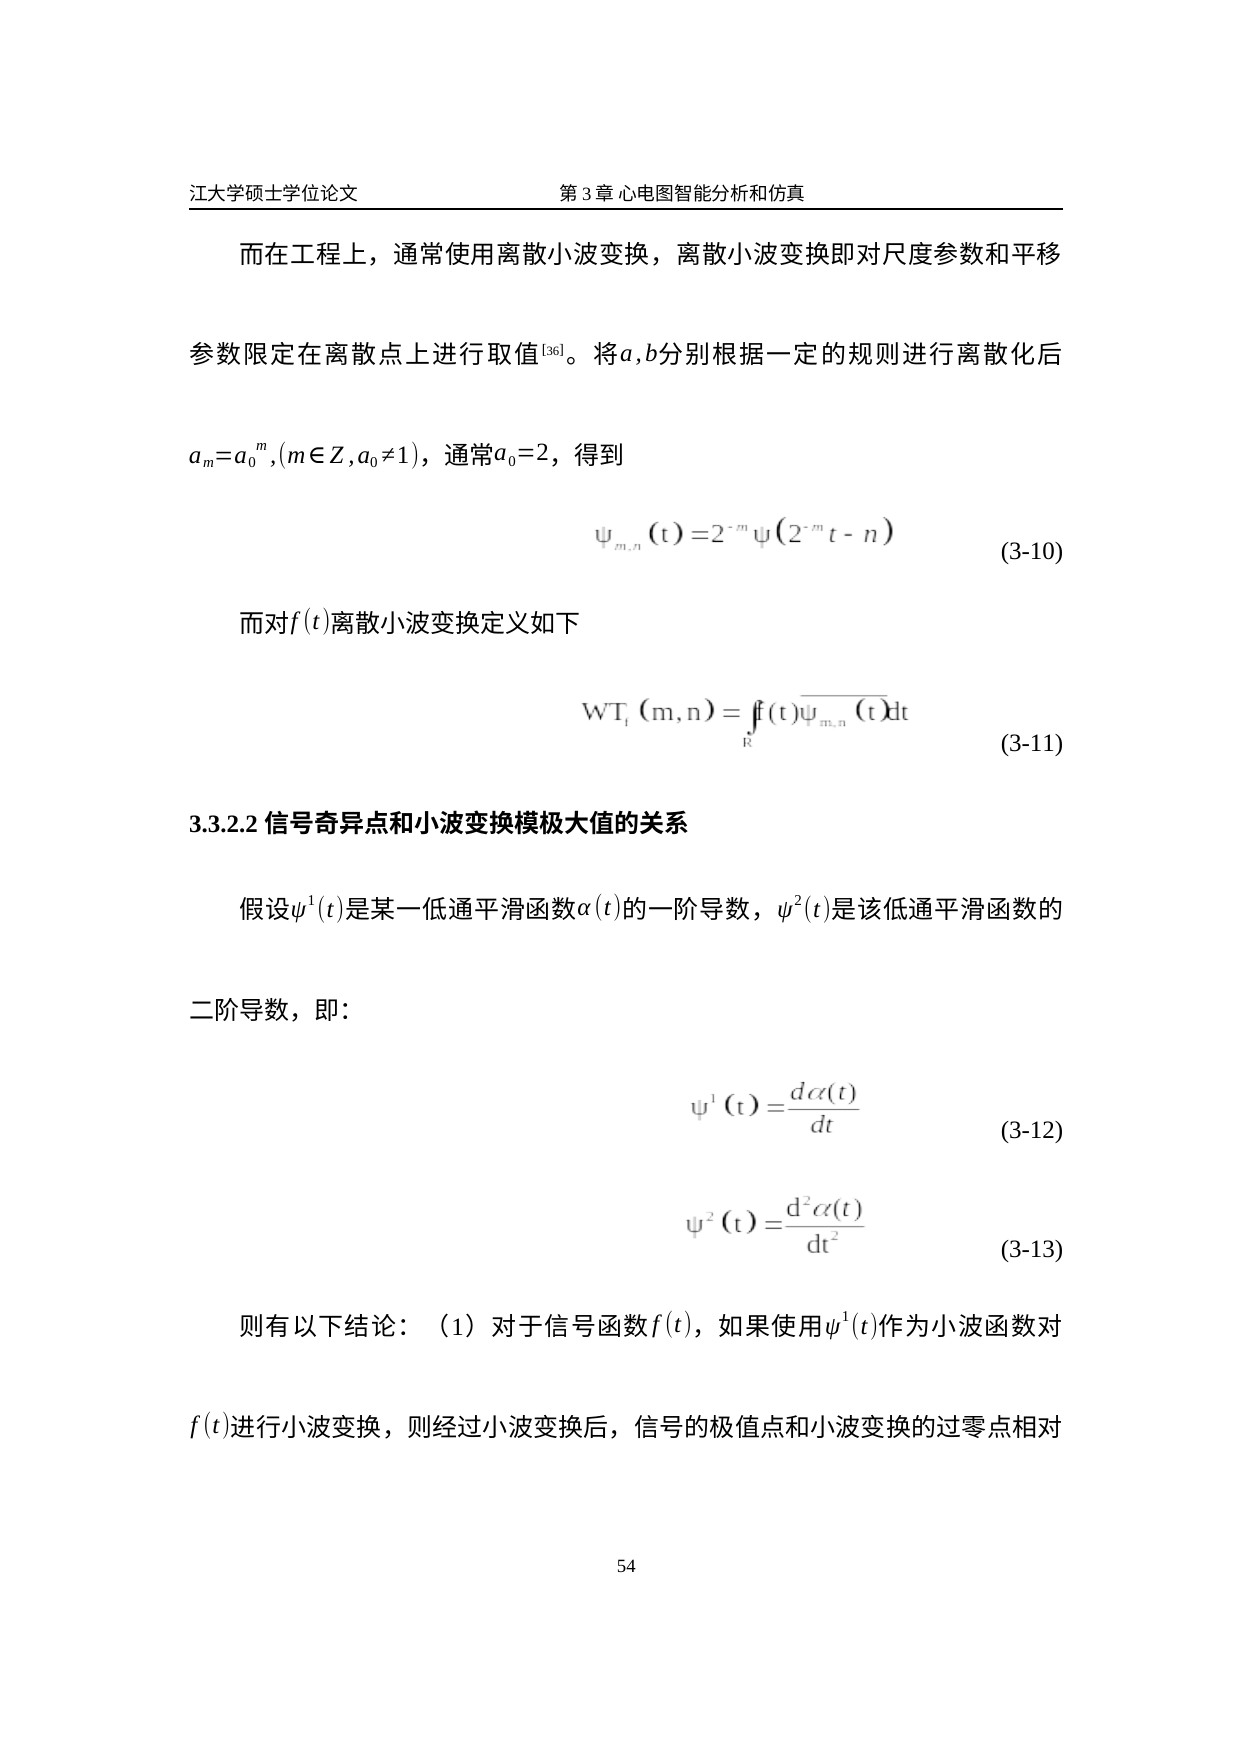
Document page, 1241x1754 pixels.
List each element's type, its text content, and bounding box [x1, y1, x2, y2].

text (3-11) [189, 673, 1063, 774]
text 而在工程上，通常使用离散小波变换，离散小波变换即对尺度参数和平移参数限定在离散点上进行取值[]。将分别根据一定的规则进行离散化后，通常，得到 [189, 218, 1063, 488]
text 而对离散小波变换定义如下 [189, 587, 1063, 655]
text (3-12) [189, 1060, 1063, 1161]
text (3-13) [189, 1175, 1063, 1276]
text (3-10) [189, 506, 1063, 573]
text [189, 1291, 1063, 1459]
text 假设是某一低通平滑函数的一阶导数，是该低通平滑函数的二阶导数，即： [189, 874, 1063, 1042]
text 3.3.2.2 信号奇异点和小波变换模极大值的关系 [189, 788, 1063, 856]
